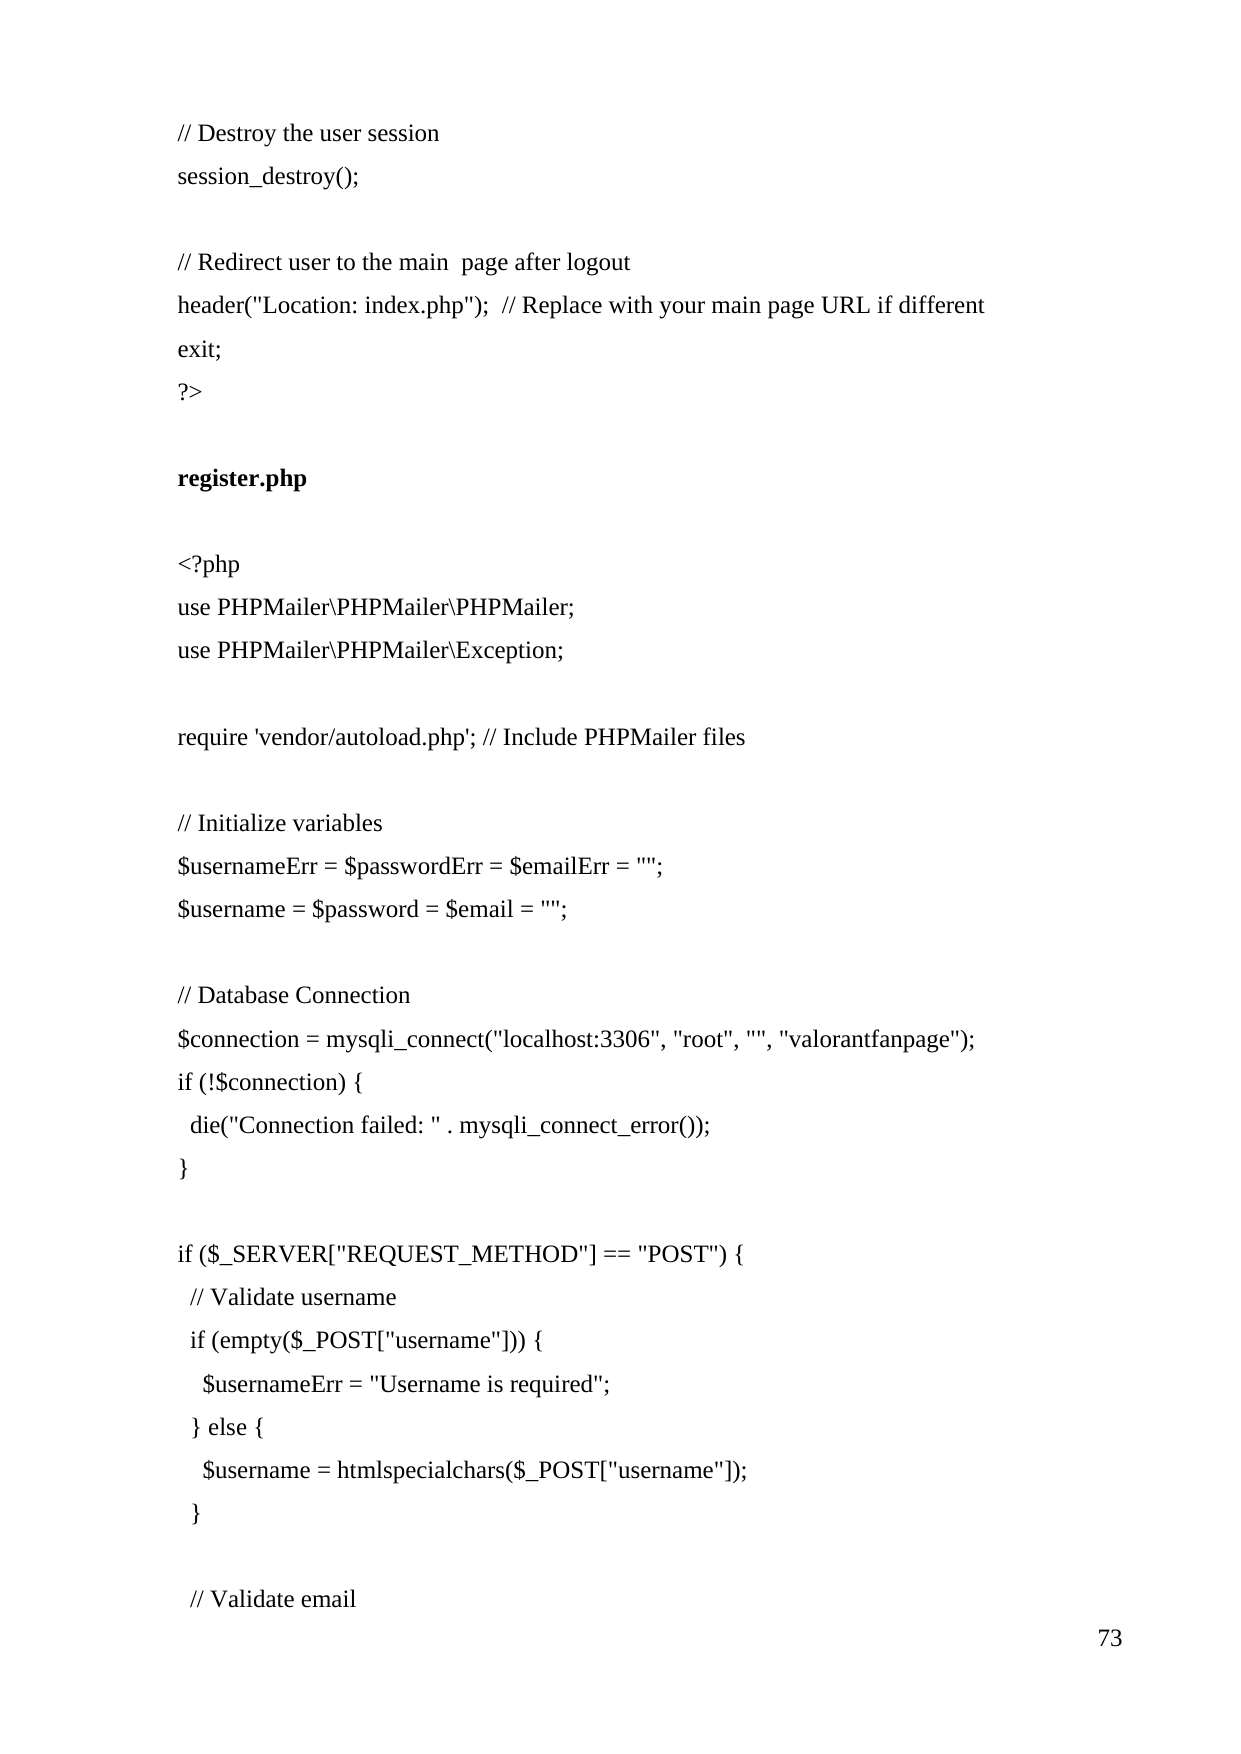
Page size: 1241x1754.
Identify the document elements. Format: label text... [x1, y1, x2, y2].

text exit; [177, 334, 1122, 362]
text if ($_SERVER["REQUEST_METHOD"] == "POST") { [177, 1239, 1122, 1268]
text // Redirect user to the main page after logout [177, 247, 1122, 276]
text $usernameErr = "Username is required"; [177, 1369, 1122, 1397]
text } [177, 1498, 1122, 1527]
text $username = $password = $email = ""; [177, 894, 1122, 923]
text use PHPMailer\PHPMailer\Exception; [177, 636, 1122, 664]
text header("Location: index.php"); // Replace with your main page URL if different [177, 291, 1122, 319]
text $usernameErr = $passwordErr = $emailErr = ""; [177, 851, 1122, 880]
text } else { [177, 1412, 1122, 1441]
text $username = htmlspecialchars($_POST["username"]); [177, 1455, 1122, 1484]
text // Validate username [177, 1282, 1122, 1311]
text die("Connection failed: " . mysqli_connect_error()); [177, 1110, 1122, 1139]
text } [177, 1153, 1122, 1182]
text if (empty($_POST["username"])) { [177, 1326, 1122, 1354]
text // Validate email [177, 1584, 1122, 1613]
text $connection = mysqli_connect("localhost:3306", "root", "", "valorantfanpage"); [177, 1024, 1122, 1052]
text register.php <?php [177, 463, 1122, 578]
text require 'vendor/autoload.php'; // Include PHPMailer files [177, 722, 1122, 751]
text session_destroy(); [177, 161, 1122, 190]
text ?> [177, 377, 1122, 406]
text if (!$connection) { [177, 1067, 1122, 1096]
text // Destroy the user session [177, 118, 1122, 147]
text // Database Connection [177, 981, 1122, 1009]
text // Initialize variables [177, 808, 1122, 837]
text use PHPMailer\PHPMailer\PHPMailer; [177, 592, 1122, 621]
